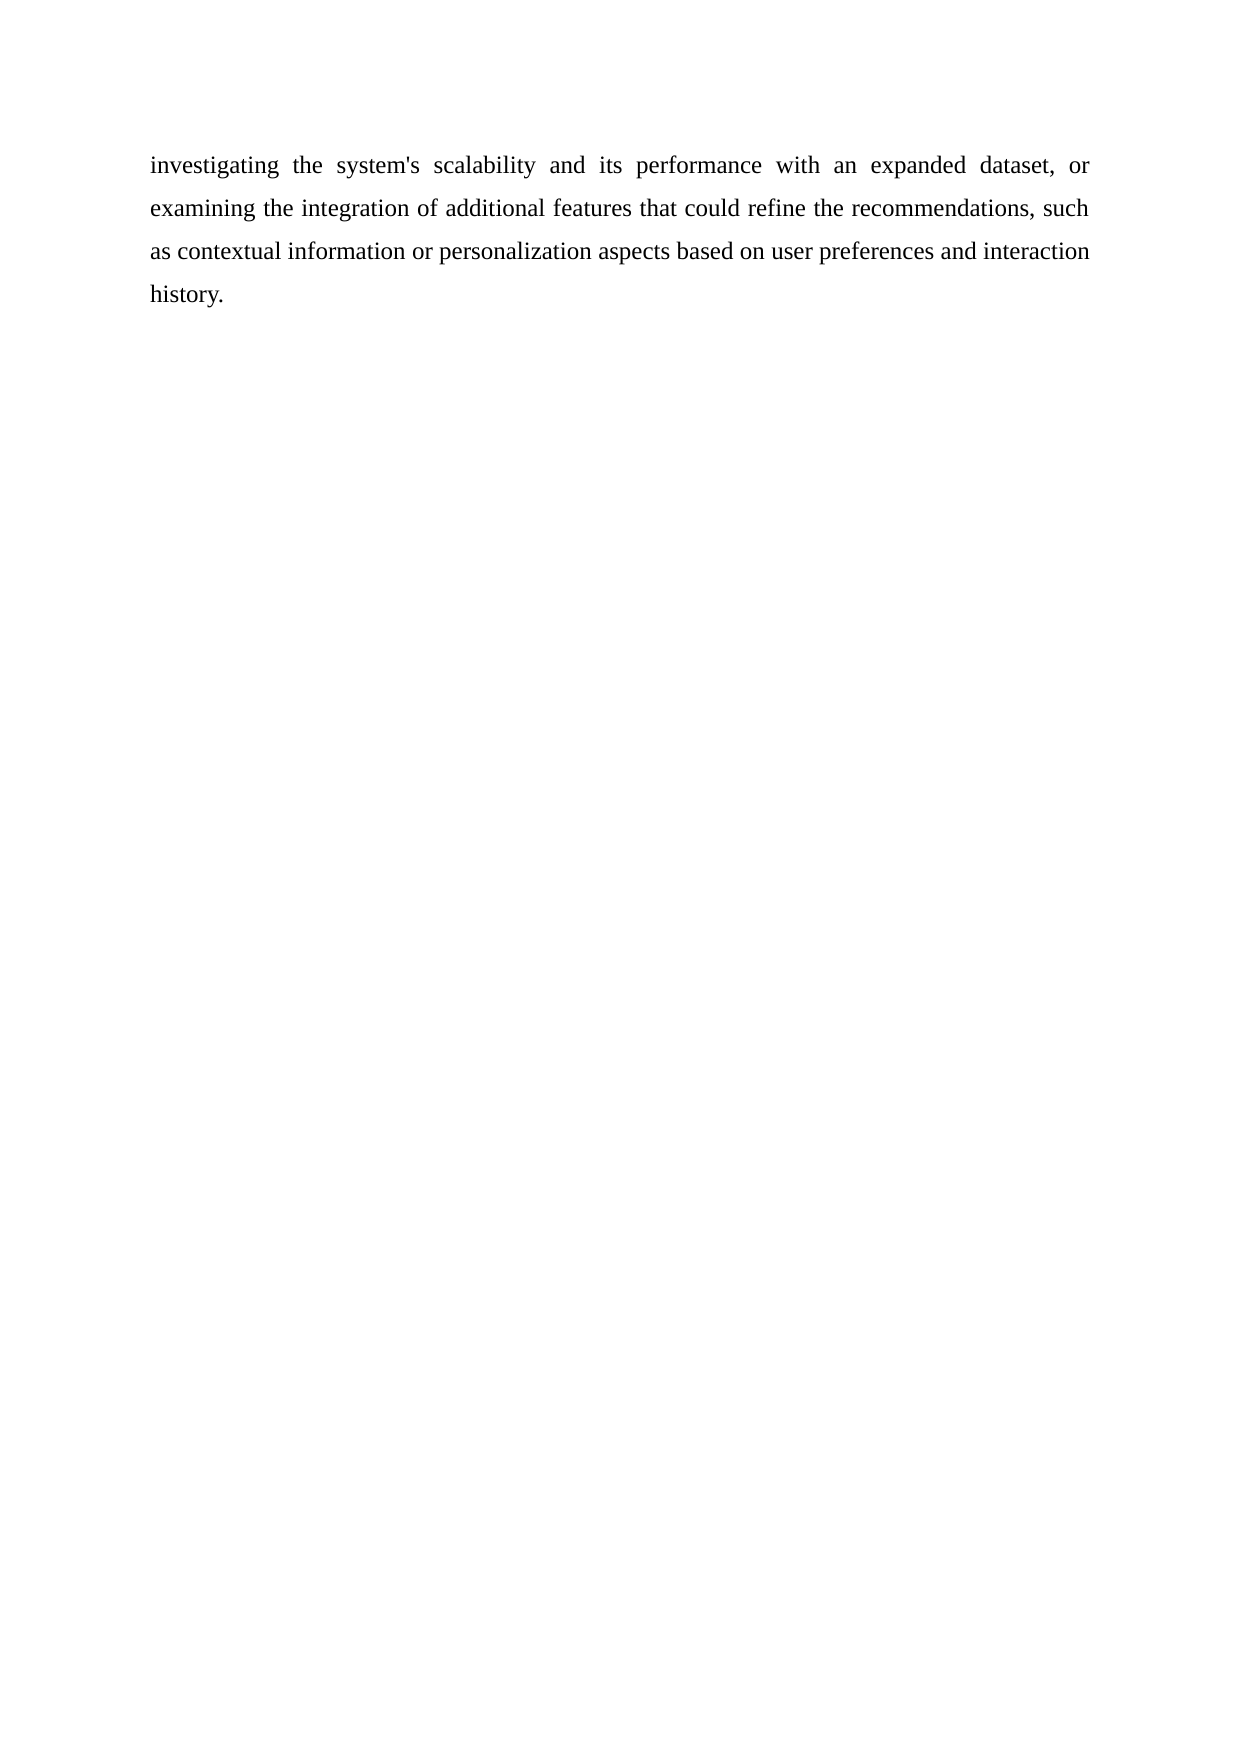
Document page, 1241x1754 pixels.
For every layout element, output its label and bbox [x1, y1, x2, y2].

text [150, 150, 1090, 308]
